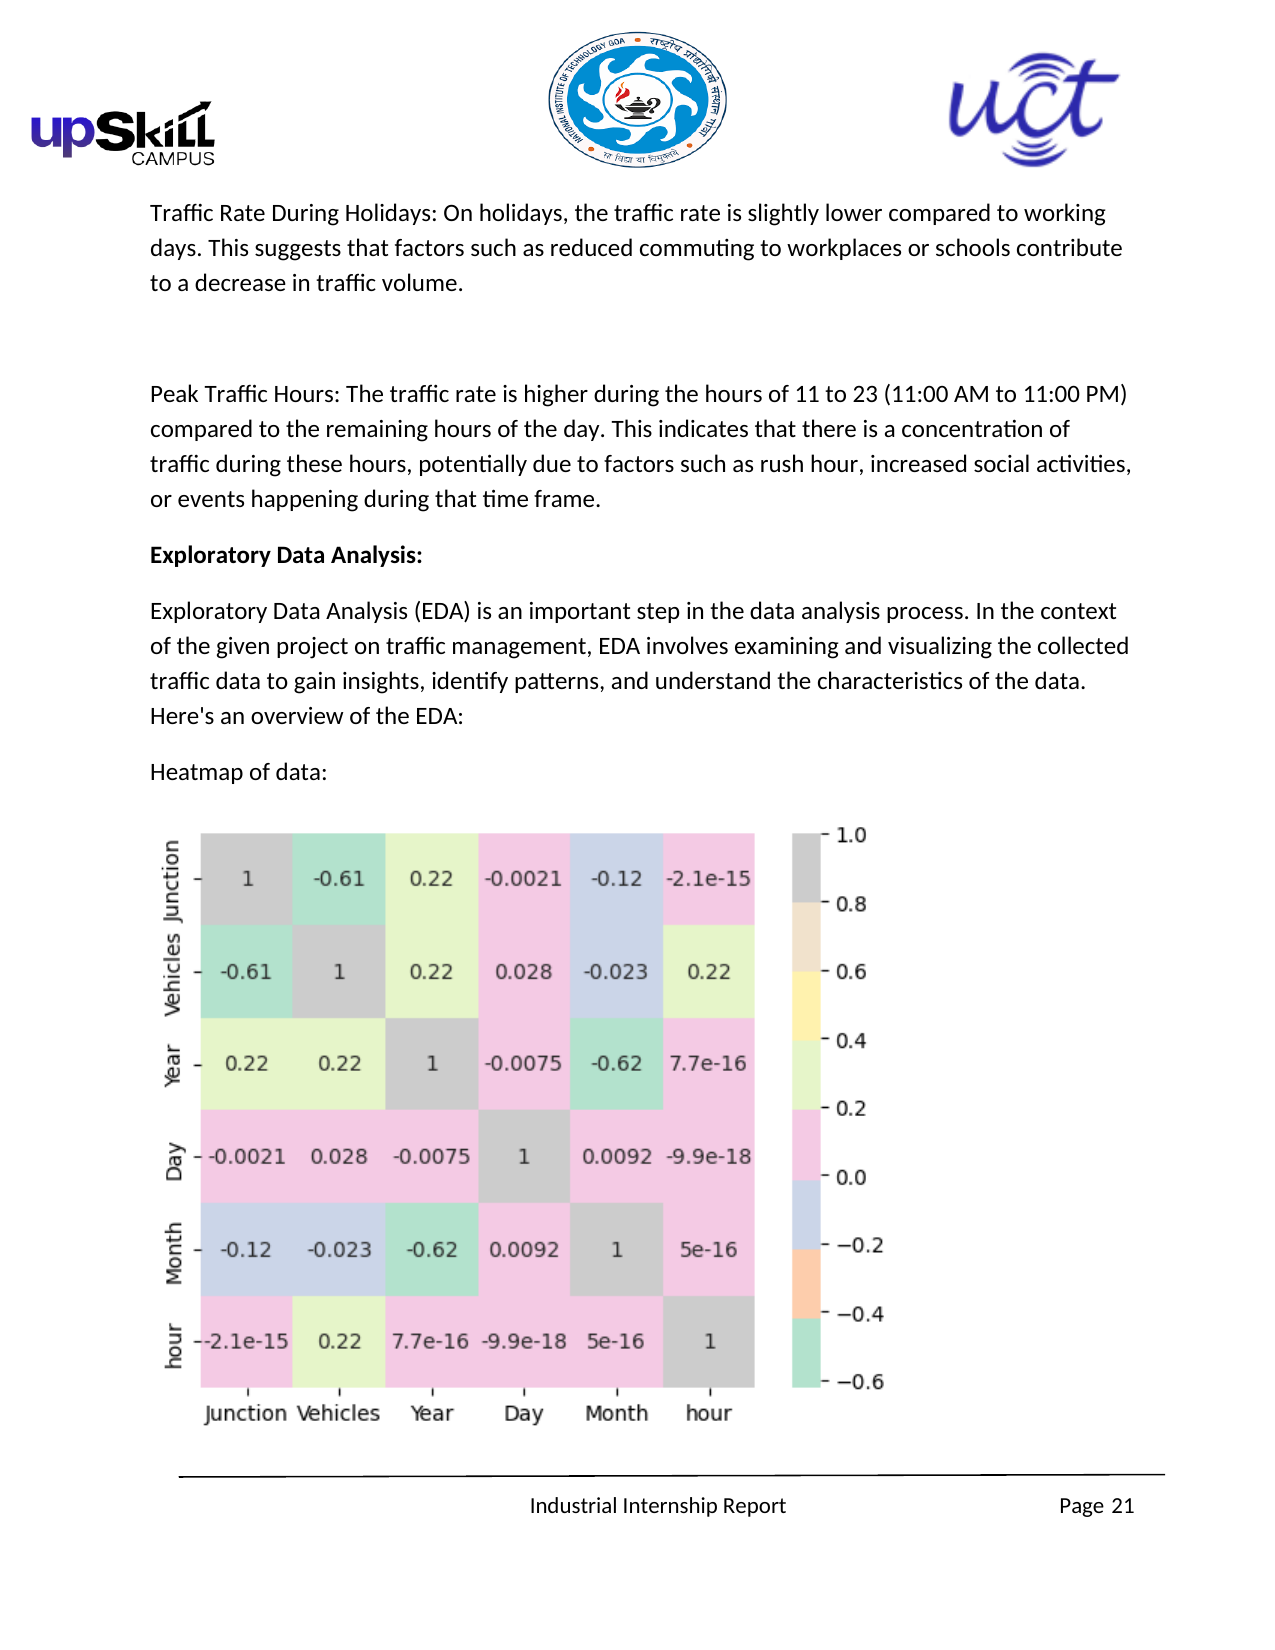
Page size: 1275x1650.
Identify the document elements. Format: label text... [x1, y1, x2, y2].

text Exploratory Data Analysis: [150, 539, 1134, 570]
picture [0, 89, 246, 169]
picture [543, 28, 732, 169]
picture [150, 811, 899, 1439]
text Exploratory Data Analysis (EDA) is an important step in the data analysis process. In the context of the given project on traffic management, EDA involves examining and visualizing the collected traffic data to gain insights, identify patterns, and understand the characteristics of the data. Here's an overview of the EDA: [150, 595, 1134, 731]
picture [946, 43, 1125, 169]
text Heatmap of data: [150, 756, 1134, 786]
text Traffic Rate During Holidays: On holidays, the traffic rate is slightly lower compared to working days. This suggests that factors such as reduced commuting to workplaces or schools contribute to a decrease in traffic volume. [150, 197, 1134, 297]
text Peak Traffic Hours: The traffic rate is higher during the hours of 11 to 23 (11:00 AM to 11:00 PM) compared to the remaining hours of the day. This indicates that there is a concentration of traffic during these hours, potentially due to factors such as rush hour, increased social activities, or events happening during that time frame. [150, 378, 1134, 514]
